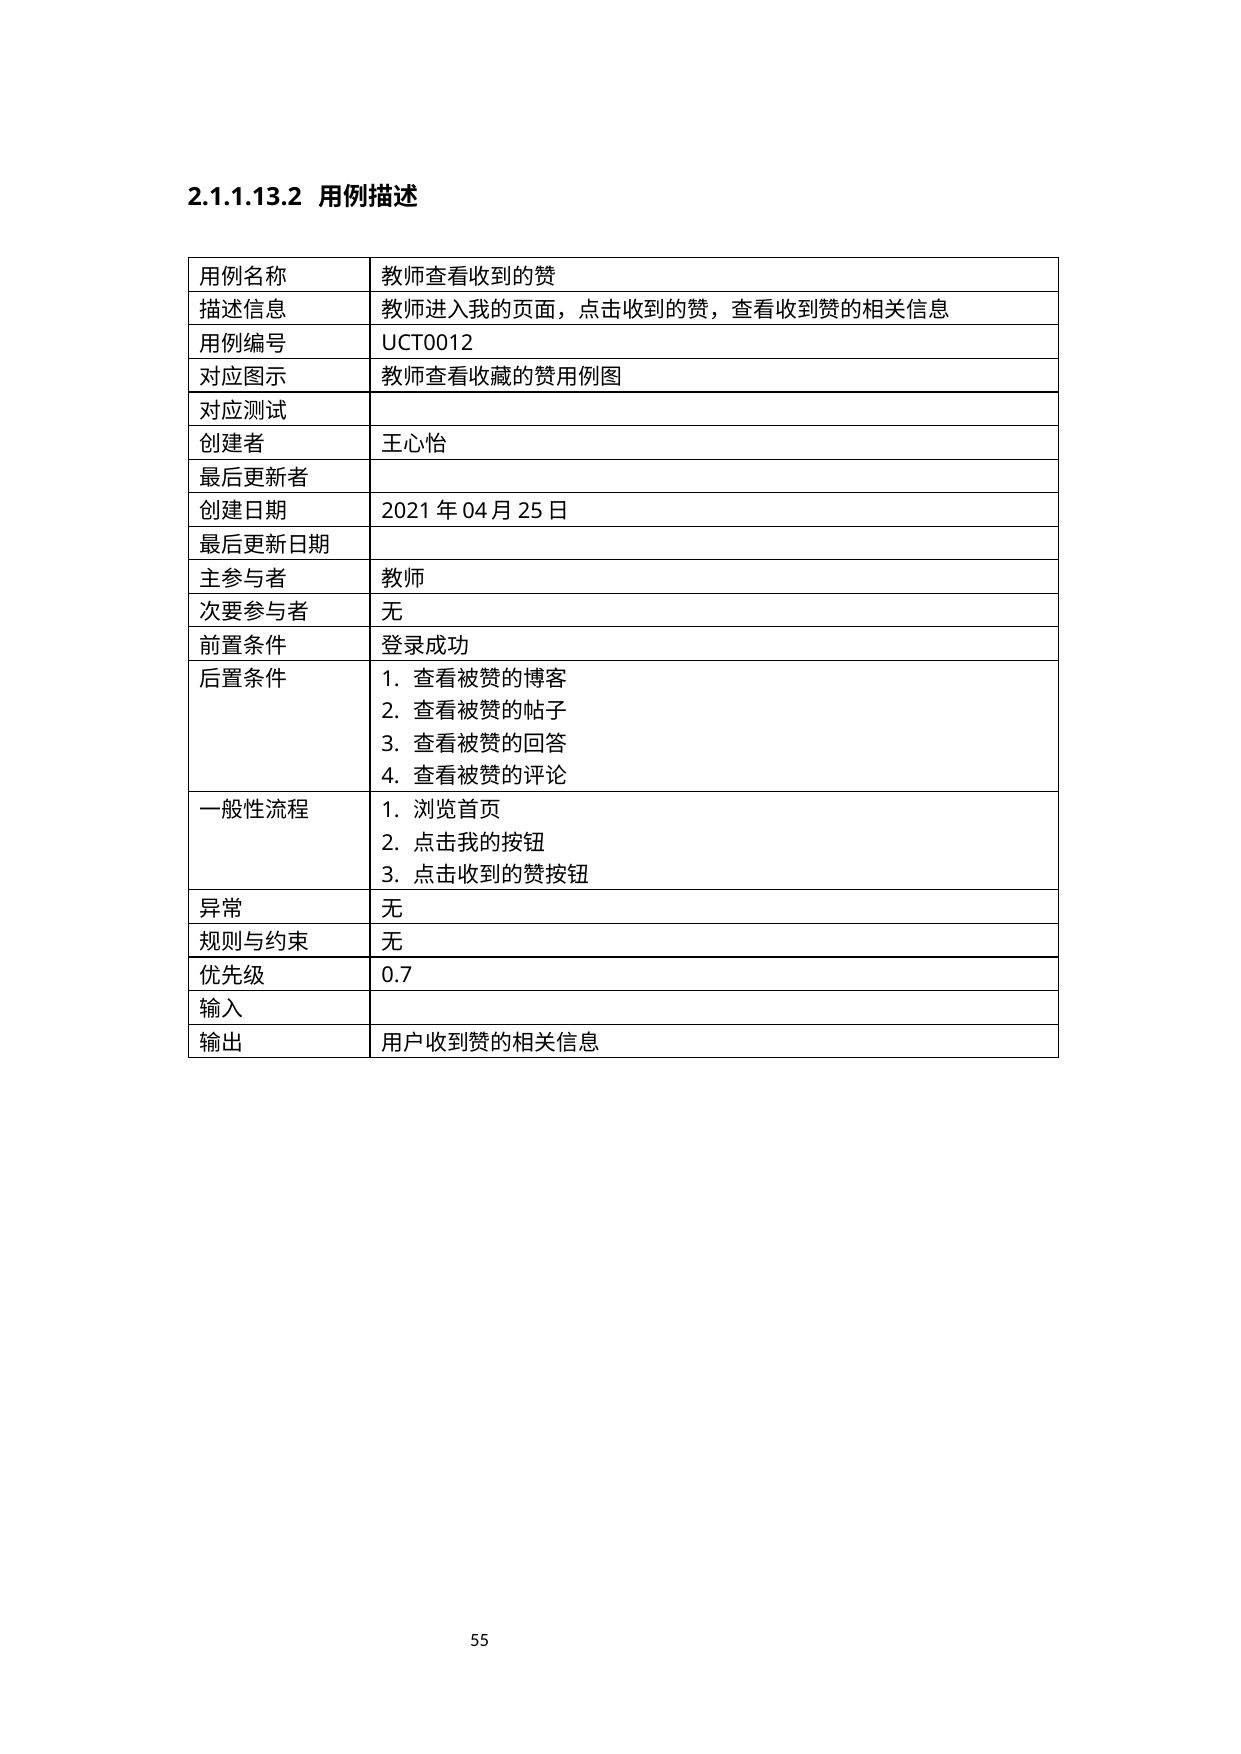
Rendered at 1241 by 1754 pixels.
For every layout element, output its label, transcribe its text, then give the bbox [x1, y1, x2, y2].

table_cell 优先级 [189, 958, 369, 990]
table_header 用例名称 [189, 258, 369, 291]
table_cell 对应测试 [189, 393, 369, 425]
table_cell 教师查看收藏的赞用例图 [371, 359, 1058, 391]
table_cell 次要参与者 [189, 594, 369, 626]
table_cell 后置条件 [189, 661, 369, 791]
table_cell 0.7 [371, 958, 1058, 990]
table_cell 最后更新者 [189, 460, 369, 492]
table_cell 一般性流程 [189, 792, 369, 889]
table_cell 无 [371, 890, 1058, 923]
table_cell 浏览首页 点击我的按钮 点击收到的赞按钮 [371, 792, 1058, 889]
table_cell [371, 393, 1058, 425]
table_cell 规则与约束 [189, 924, 369, 956]
table_cell 创建者 [189, 426, 369, 458]
table_cell 异常 [189, 890, 369, 923]
table_header 教师查看收到的赞 [371, 258, 1058, 291]
table_cell [371, 991, 1058, 1023]
table_cell [371, 527, 1058, 559]
table_cell UCT0012 [371, 325, 1058, 358]
table_cell 主参与者 [189, 560, 369, 593]
table_cell 用户收到赞的相关信息 [371, 1025, 1058, 1057]
table_cell 王心怡 [371, 426, 1058, 458]
table_cell [371, 460, 1058, 492]
table_cell 无 [371, 924, 1058, 956]
table_cell 用例编号 [189, 325, 369, 358]
table_cell 查看被赞的博客 查看被赞的帖子 查看被赞的回答 查看被赞的评论 [371, 661, 1058, 791]
subtitle 用例描述 [187, 162, 1053, 227]
table_cell 教师进入我的页面，点击收到的赞，查看收到赞的相关信息 [371, 292, 1058, 324]
table_cell 最后更新日期 [189, 527, 369, 559]
table_cell 输入 [189, 991, 369, 1023]
table_cell 前置条件 [189, 627, 369, 660]
table_cell 描述信息 [189, 292, 369, 324]
table_cell 无 [371, 594, 1058, 626]
table_cell 教师 [371, 560, 1058, 593]
table_cell 登录成功 [371, 627, 1058, 660]
table_cell 创建日期 [189, 493, 369, 526]
table_cell 对应图示 [189, 359, 369, 391]
table_cell 2021年04月25日 [371, 493, 1058, 526]
table_cell 输出 [189, 1025, 369, 1057]
